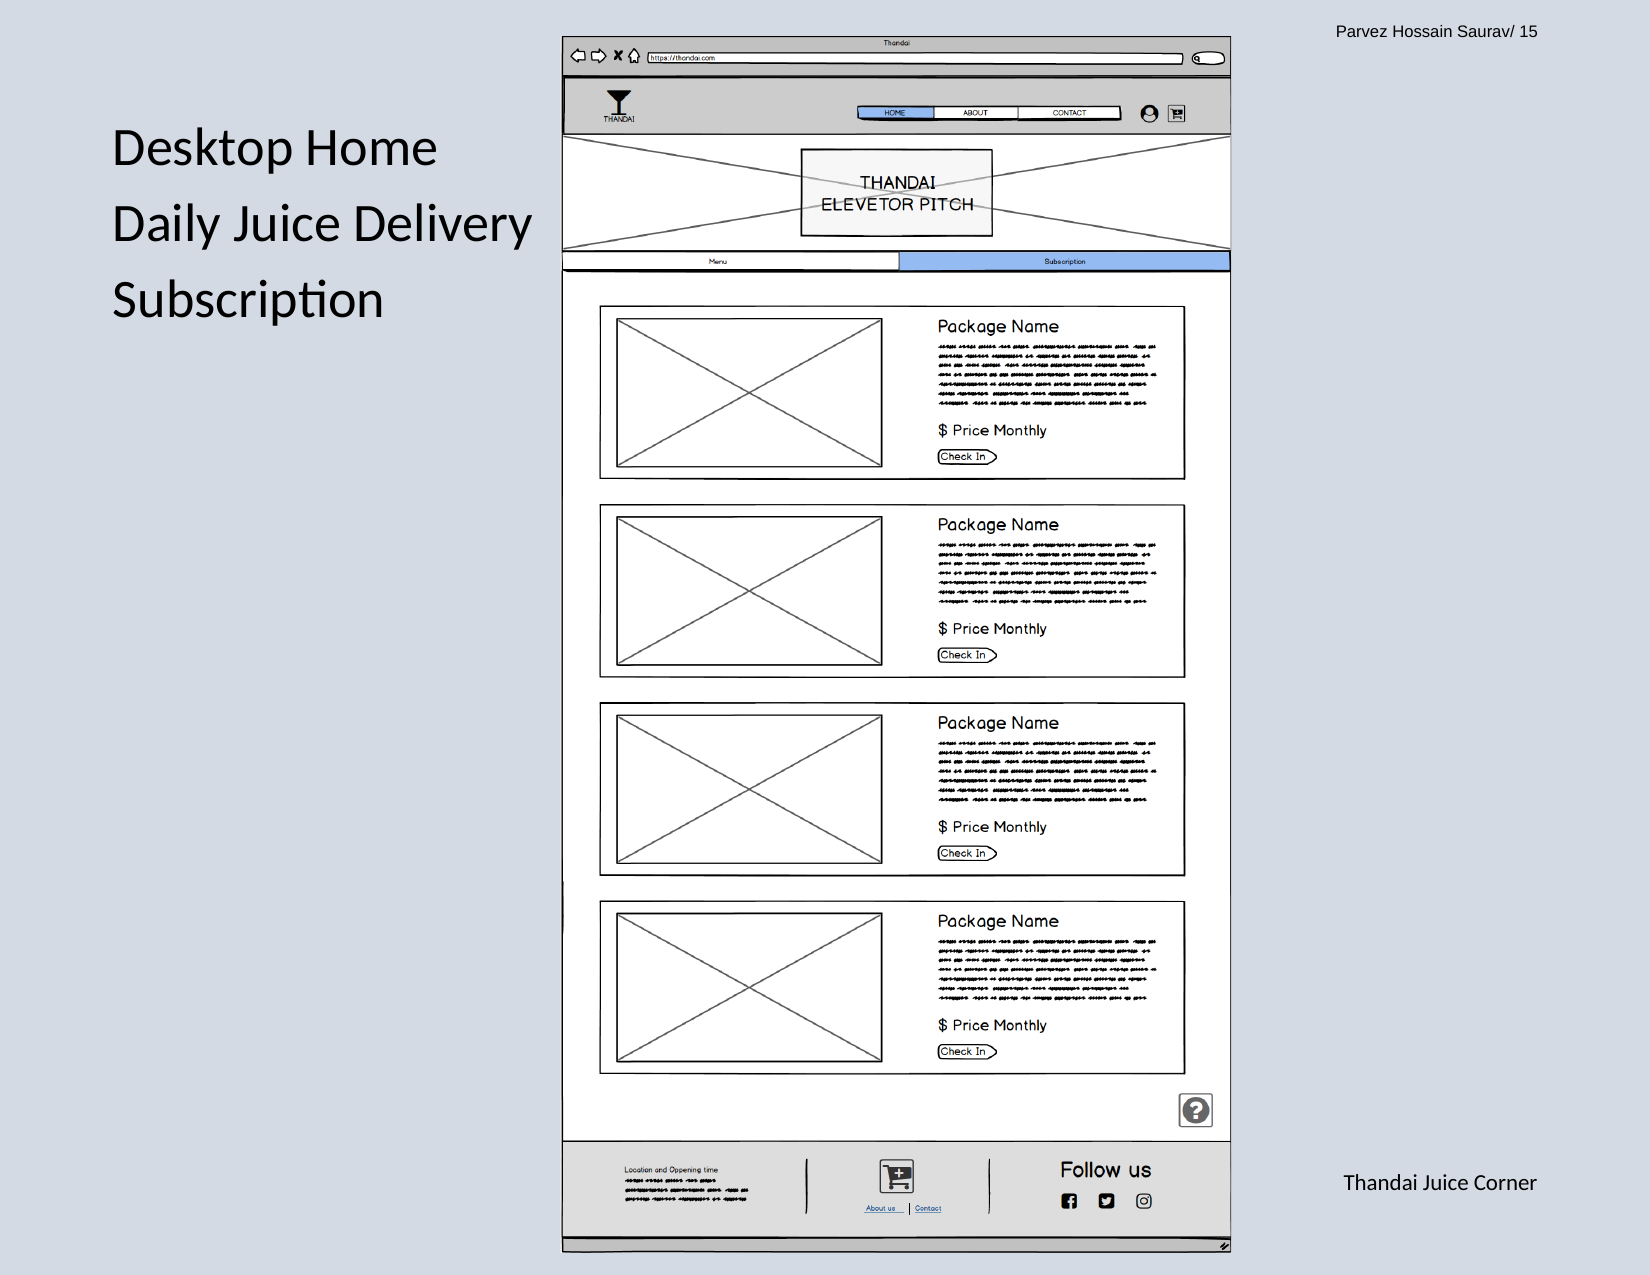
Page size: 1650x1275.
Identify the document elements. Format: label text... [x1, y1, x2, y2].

text Subscription [112, 264, 560, 331]
text Desktop Home [112, 112, 560, 179]
picture [560, 36, 1232, 1253]
text Daily Juice Delivery [112, 188, 560, 255]
